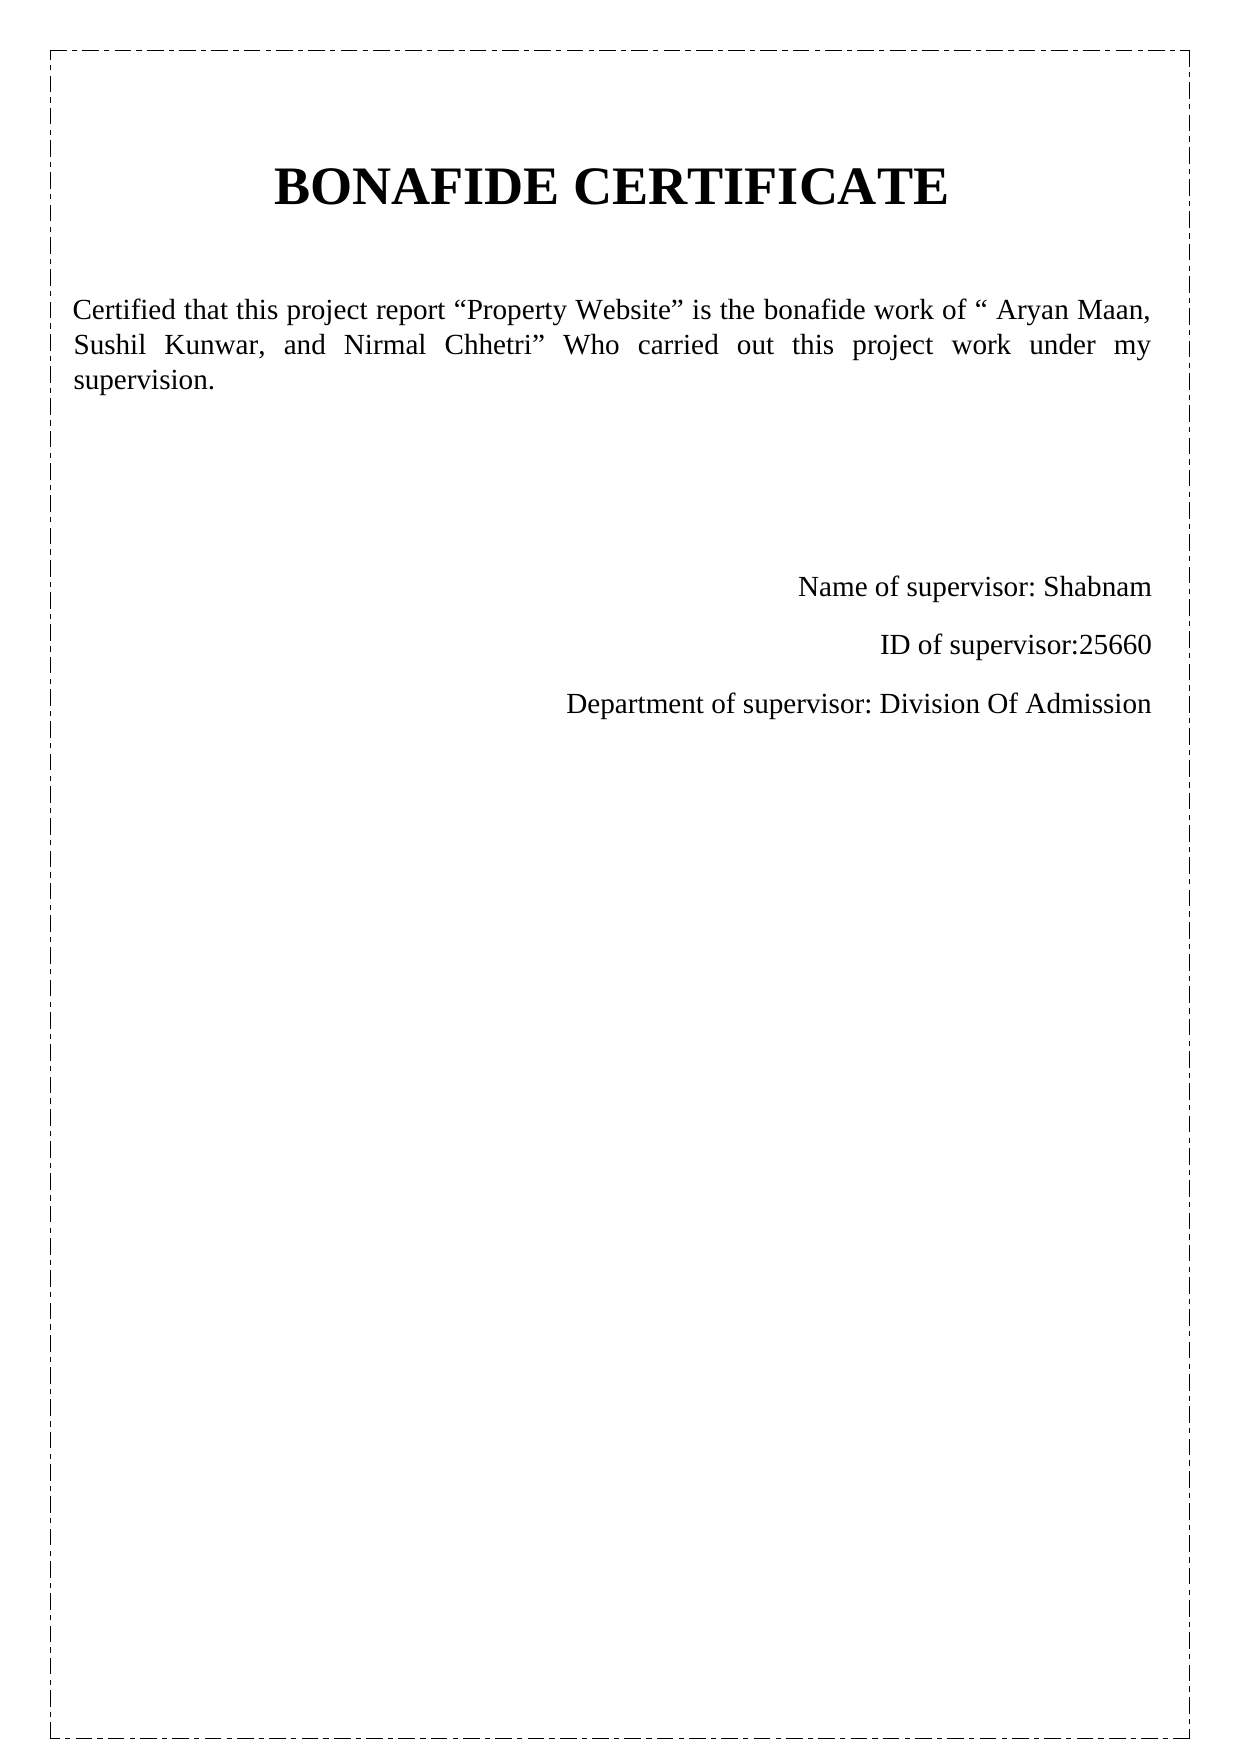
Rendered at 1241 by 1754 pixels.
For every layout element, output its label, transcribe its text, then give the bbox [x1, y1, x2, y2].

text Name of supervisor: Shabnam [72, 569, 1152, 602]
text BONAFIDE CERTIFICATE [72, 154, 1152, 216]
text ID of supervisor:25660 [72, 627, 1152, 661]
text Department of supervisor: Division Of Admission [72, 686, 1152, 719]
text Certified that this project report “Property Website” is the bonafide work of “ Aryan Maan, Sushil Kunwar, and Nirmal Chhetri” Who carried out this project work under my supervision. [72, 292, 1152, 396]
